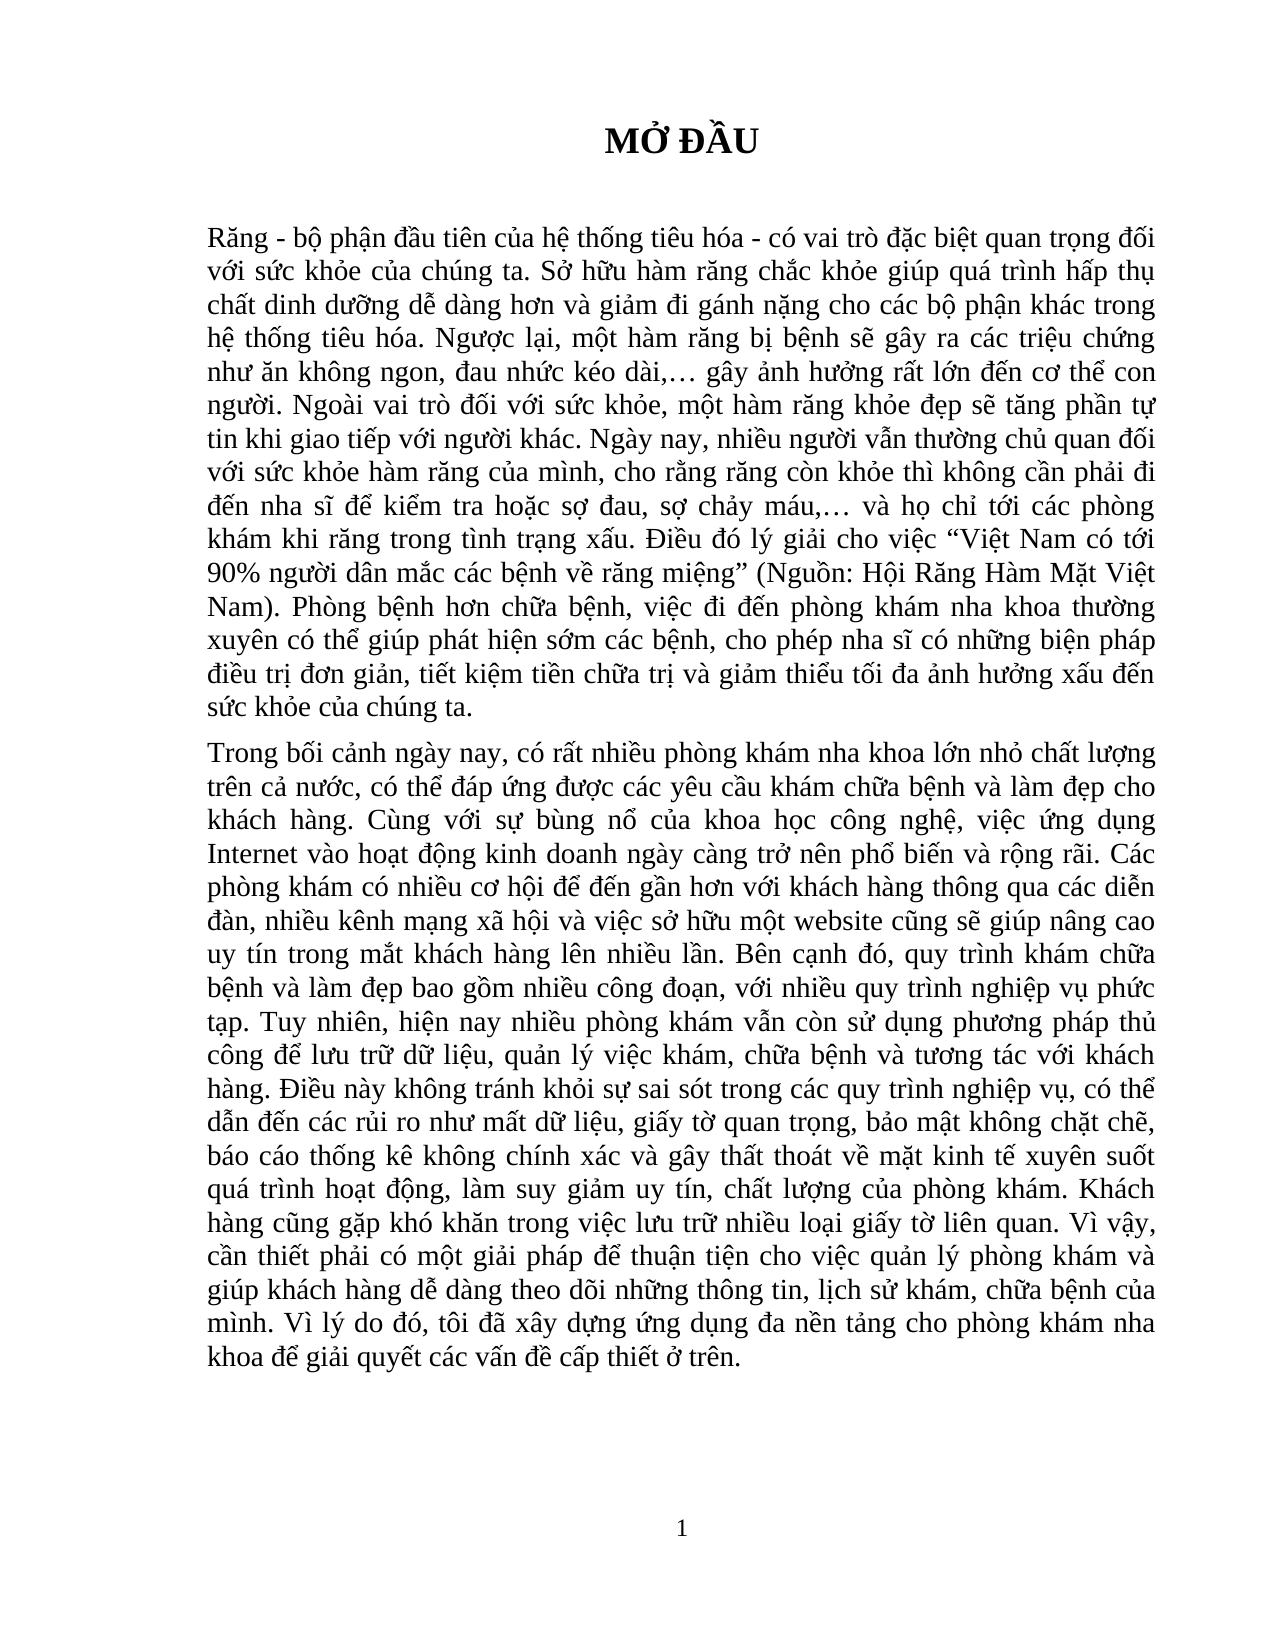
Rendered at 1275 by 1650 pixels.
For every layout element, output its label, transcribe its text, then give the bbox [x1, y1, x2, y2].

subtitle MỞ ĐẦU [207, 118, 1157, 161]
text Răng - bộ phận đầu tiên của hệ thống tiêu hóa - có vai trò đặc biệt quan trọng đối với sức khỏe của chúng ta. Sở hữu hàm răng chắc khỏe giúp quá trình hấp thụ chất dinh dưỡng dễ dàng hơn và giảm đi gánh nặng cho các bộ phận khác trong hệ thống tiêu hóa. Ngược lại, một hàm răng bị bệnh sẽ gây ra các triệu chứng như ăn không ngon, đau nhức kéo dài,… gây ảnh hưởng rất lớn đến cơ thể con người. Ngoài vai trò đối với sức khỏe, một hàm răng khỏe đẹp sẽ tăng phần tự tin khi giao tiếp với người khác. Ngày nay, nhiều người vẫn thường chủ quan đối với sức khỏe hàm răng của mình, cho rằng răng còn khỏe thì không cần phải đi đến nha sĩ để kiểm tra hoặc sợ đau, sợ chảy máu,… và họ chỉ tới các phòng khám khi răng trong tình trạng xấu. Điều đó lý giải cho việc “Việt Nam có tới 90% người dân mắc các bệnh về răng miệng” (Nguồn: Hội Răng Hàm Mặt Việt Nam). Phòng bệnh hơn chữa bệnh, việc đi đến phòng khám nha khoa thường xuyên có thể giúp phát hiện sớm các bệnh, cho phép nha sĩ có những biện pháp điều trị đơn giản, tiết kiệm tiền chữa trị và giảm thiểu tối đa ảnh hưởng xấu đến sức khỏe của chúng ta. [207, 220, 1157, 723]
text Trong bối cảnh ngày nay, có rất nhiều phòng khám nha khoa lớn nhỏ chất lượng trên cả nước, có thể đáp ứng được các yêu cầu khám chữa bệnh và làm đẹp cho khách hàng. Cùng với sự bùng nổ của khoa học công nghệ, việc ứng dụng Internet vào hoạt động kinh doanh ngày càng trở nên phổ biến và rộng rãi. Các phòng khám có nhiều cơ hội để đến gần hơn với khách hàng thông qua các diễn đàn, nhiều kênh mạng xã hội và việc sở hữu một website cũng sẽ giúp nâng cao uy tín trong mắt khách hàng lên nhiều lần. Bên cạnh đó, quy trình khám chữa bệnh và làm đẹp bao gồm nhiều công đoạn, với nhiều quy trình nghiệp vụ phức tạp. Tuy nhiên, hiện nay nhiều phòng khám vẫn còn sử dụng phương pháp thủ công để lưu trữ dữ liệu, quản lý việc khám, chữa bệnh và tương tác với khách hàng. Điều này không tránh khỏi sự sai sót trong các quy trình nghiệp vụ, có thể dẫn đến các rủi ro như mất dữ liệu, giấy tờ quan trọng, bảo mật không chặt chẽ, báo cáo thống kê không chính xác và gây thất thoát về mặt kinh tế xuyên suốt quá trình hoạt động, làm suy giảm uy tín, chất lượng của phòng khám. Khách hàng cũng gặp khó khăn trong việc lưu trữ nhiều loại giấy tờ liên quan. Vì vậy, cần thiết phải có một giải pháp để thuận tiện cho việc quản lý phòng khám và giúp khách hàng dễ dàng theo dõi những thông tin, lịch sử khám, chữa bệnh của mình. Vì lý do đó, tôi đã xây dựng ứng dụng đa nền tảng cho phòng khám nha khoa để giải quyết các vấn đề cấp thiết ở trên. [207, 735, 1157, 1373]
